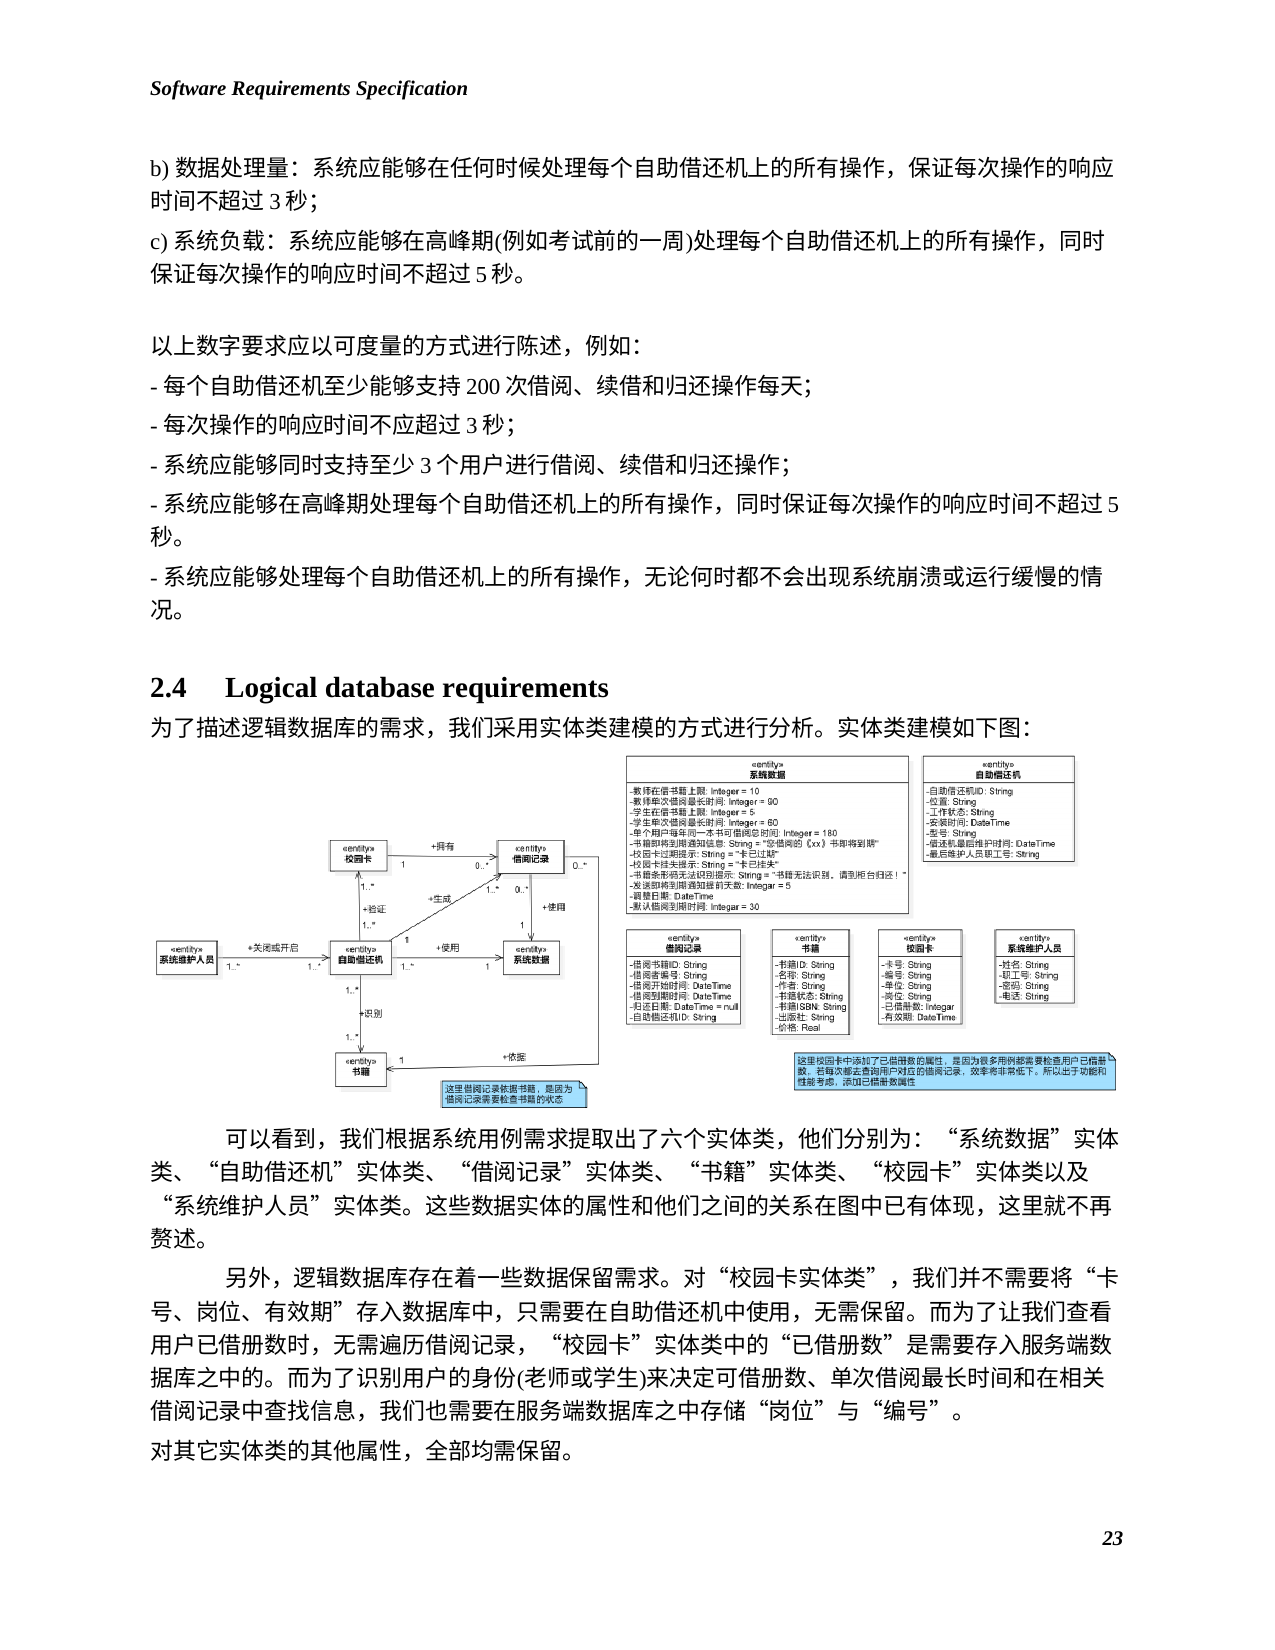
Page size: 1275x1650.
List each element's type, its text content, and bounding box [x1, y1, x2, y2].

text b) 数据处理量：系统应能够在任何时候处理每个自助借还机上的所有操作，保证每次操作的响应时间不超过3秒； [150, 150, 1125, 216]
text - 每个自助借还机至少能够支持200次借阅、续借和归还操作每天； [150, 367, 1125, 401]
subtitle Logical database requirements [150, 670, 1125, 704]
text c) 系统负载：系统应能够在高峰期(例如考试前的一周)处理每个自助借还机上的所有操作，同时保证每次操作的响应时间不超过5秒。 [150, 223, 1125, 289]
picture [150, 749, 1124, 1115]
text - 系统应能够处理每个自助借还机上的所有操作，无论何时都不会出现系统崩溃或运行缓慢的情况。 [150, 559, 1125, 625]
text - 系统应能够同时支持至少3个用户进行借阅、续借和归还操作； [150, 446, 1125, 480]
text 以上数字要求应以可度量的方式进行陈述，例如： [150, 328, 1125, 361]
text 可以看到，我们根据系统用例需求提取出了六个实体类，他们分别为：“系统数据”实体类、“自助借还机”实体类、“借阅记录”实体类、“书籍”实体类、“校园卡”实体类以及“系统维护人员”实体类。这些数据实体的属性和他们之间的关系在图中已有体现，这里就不再赘述。 [150, 1121, 1125, 1254]
text 对其它实体类的其他属性，全部均需保留。 [150, 1433, 1125, 1466]
text 为了描述逻辑数据库的需求，我们采用实体类建模的方式进行分析。实体类建模如下图： [150, 710, 1125, 743]
text - 系统应能够在高峰期处理每个自助借还机上的所有操作，同时保证每次操作的响应时间不超过5秒。 [150, 486, 1125, 552]
text - 每次操作的响应时间不应超过3秒； [150, 407, 1125, 440]
text 另外，逻辑数据库存在着一些数据保留需求。对“校园卡实体类”，我们并不需要将“卡号、岗位、有效期”存入数据库中，只需要在自助借还机中使用，无需保留。而为了让我们查看用户已借册数时，无需遍历借阅记录，“校园卡”实体类中的“已借册数”是需要存入服务端数据库之中的。而为了识别用户的身份(老师或学生)来决定可借册数、单次借阅最长时间和在相关借阅记录中查找信息，我们也需要在服务端数据库之中存储“岗位”与“编号”。 [150, 1260, 1125, 1426]
